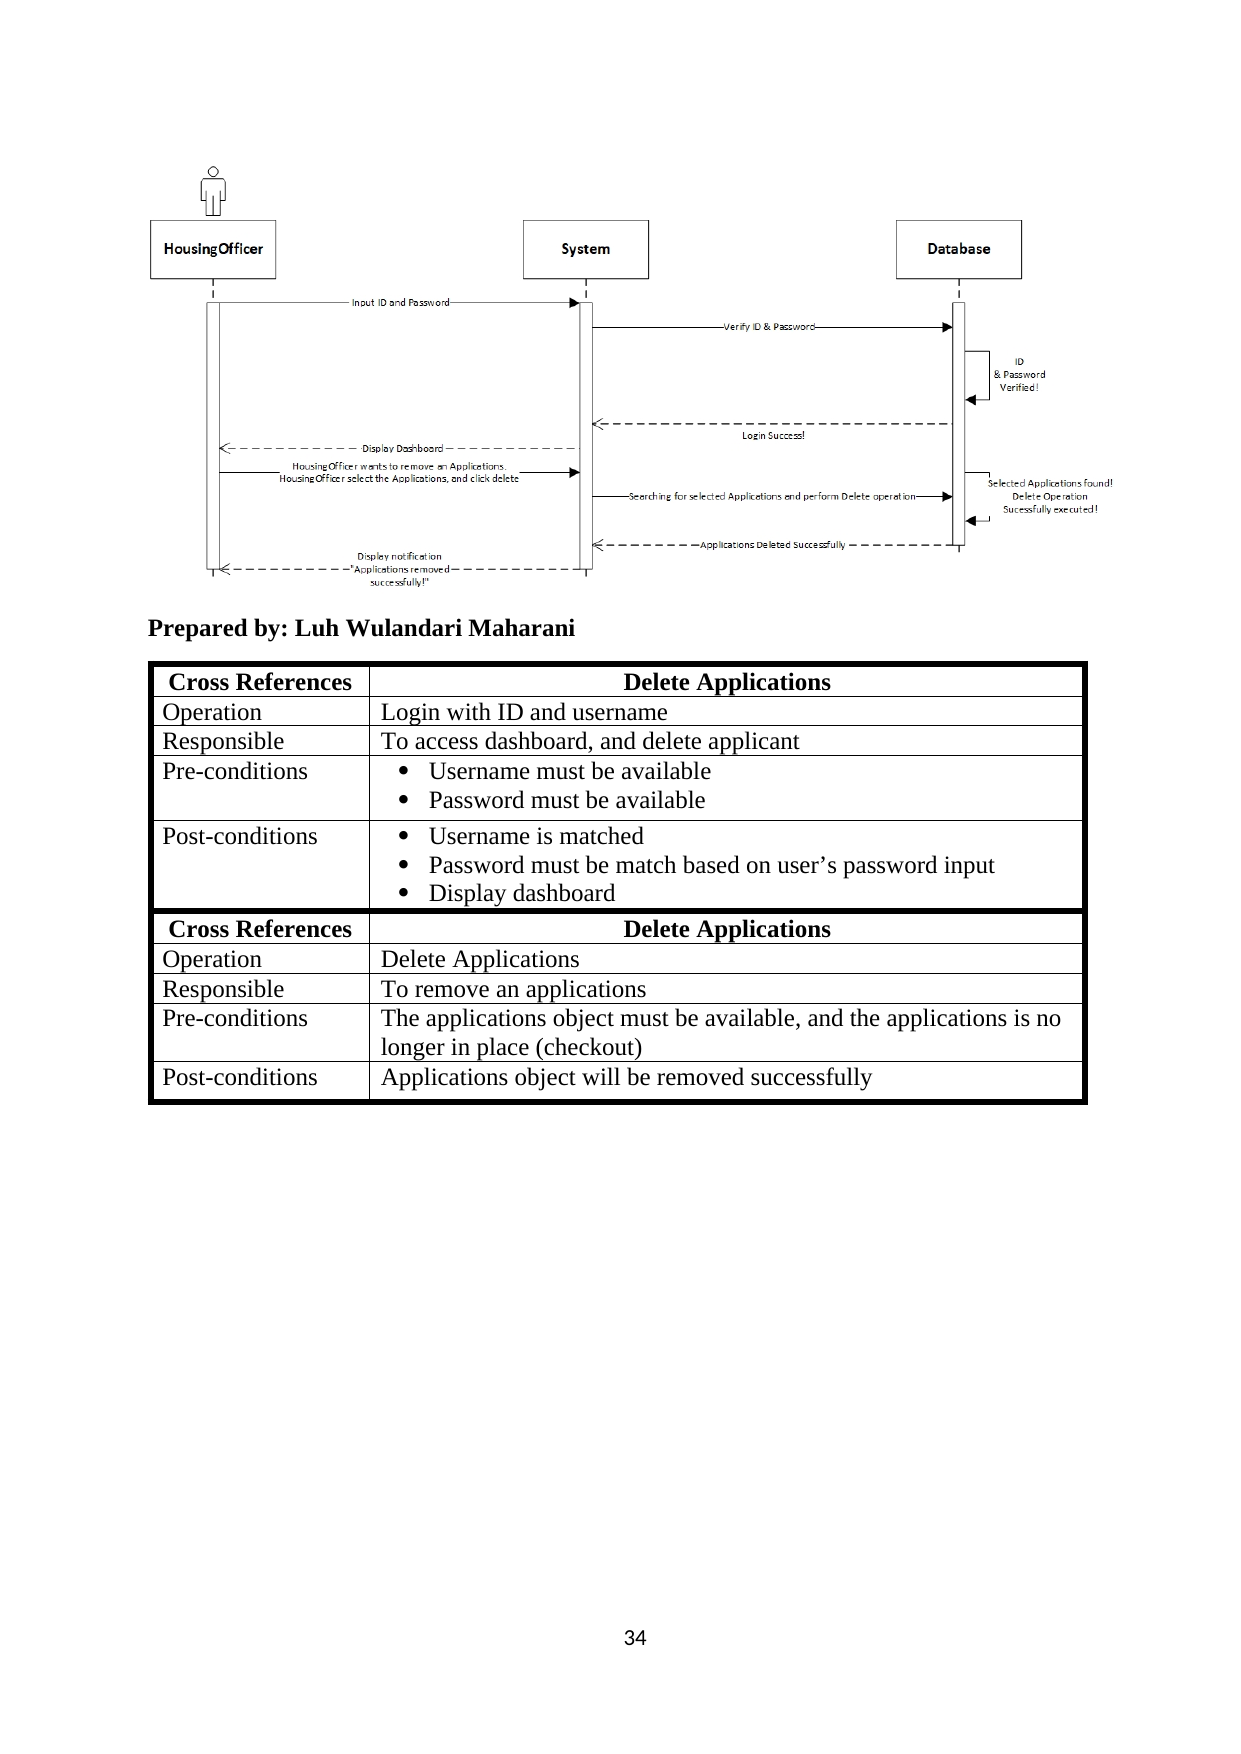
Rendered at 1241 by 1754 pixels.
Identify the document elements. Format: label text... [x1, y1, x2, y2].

table_cell Post-conditions [154, 821, 369, 908]
table_cell Cross References [154, 914, 369, 943]
picture [147, 165, 1123, 594]
table_cell Operation [154, 697, 369, 725]
table_cell To access dashboard, and delete applicant [370, 726, 1082, 755]
table_cell Responsible [154, 726, 369, 755]
table_header Delete Applications [370, 667, 1082, 696]
table_cell Login with ID and username [370, 697, 1082, 725]
table_cell Operation [154, 944, 369, 973]
table_cell Username is matched Password must be match based on user’s password input Display dashboard [370, 821, 1082, 908]
text Prepared by: Luh Wulandari Maharani [148, 613, 1122, 642]
table_cell Responsible [154, 974, 369, 1002]
table_cell Pre-conditions [154, 1004, 369, 1061]
table_cell Pre-conditions [154, 756, 369, 820]
table_header Cross References [154, 667, 369, 696]
table_cell Applications object will be removed successfully [370, 1062, 1082, 1099]
table_cell Post-conditions [154, 1062, 369, 1099]
table_cell To remove an applications [370, 974, 1082, 1002]
table_cell Delete Applications [370, 914, 1082, 943]
table_cell Username must be available Password must be available [370, 756, 1082, 820]
table_cell Delete Applications [370, 944, 1082, 973]
table_cell The applications object must be available, and the applications is no longer in place (checkout) [370, 1004, 1082, 1061]
